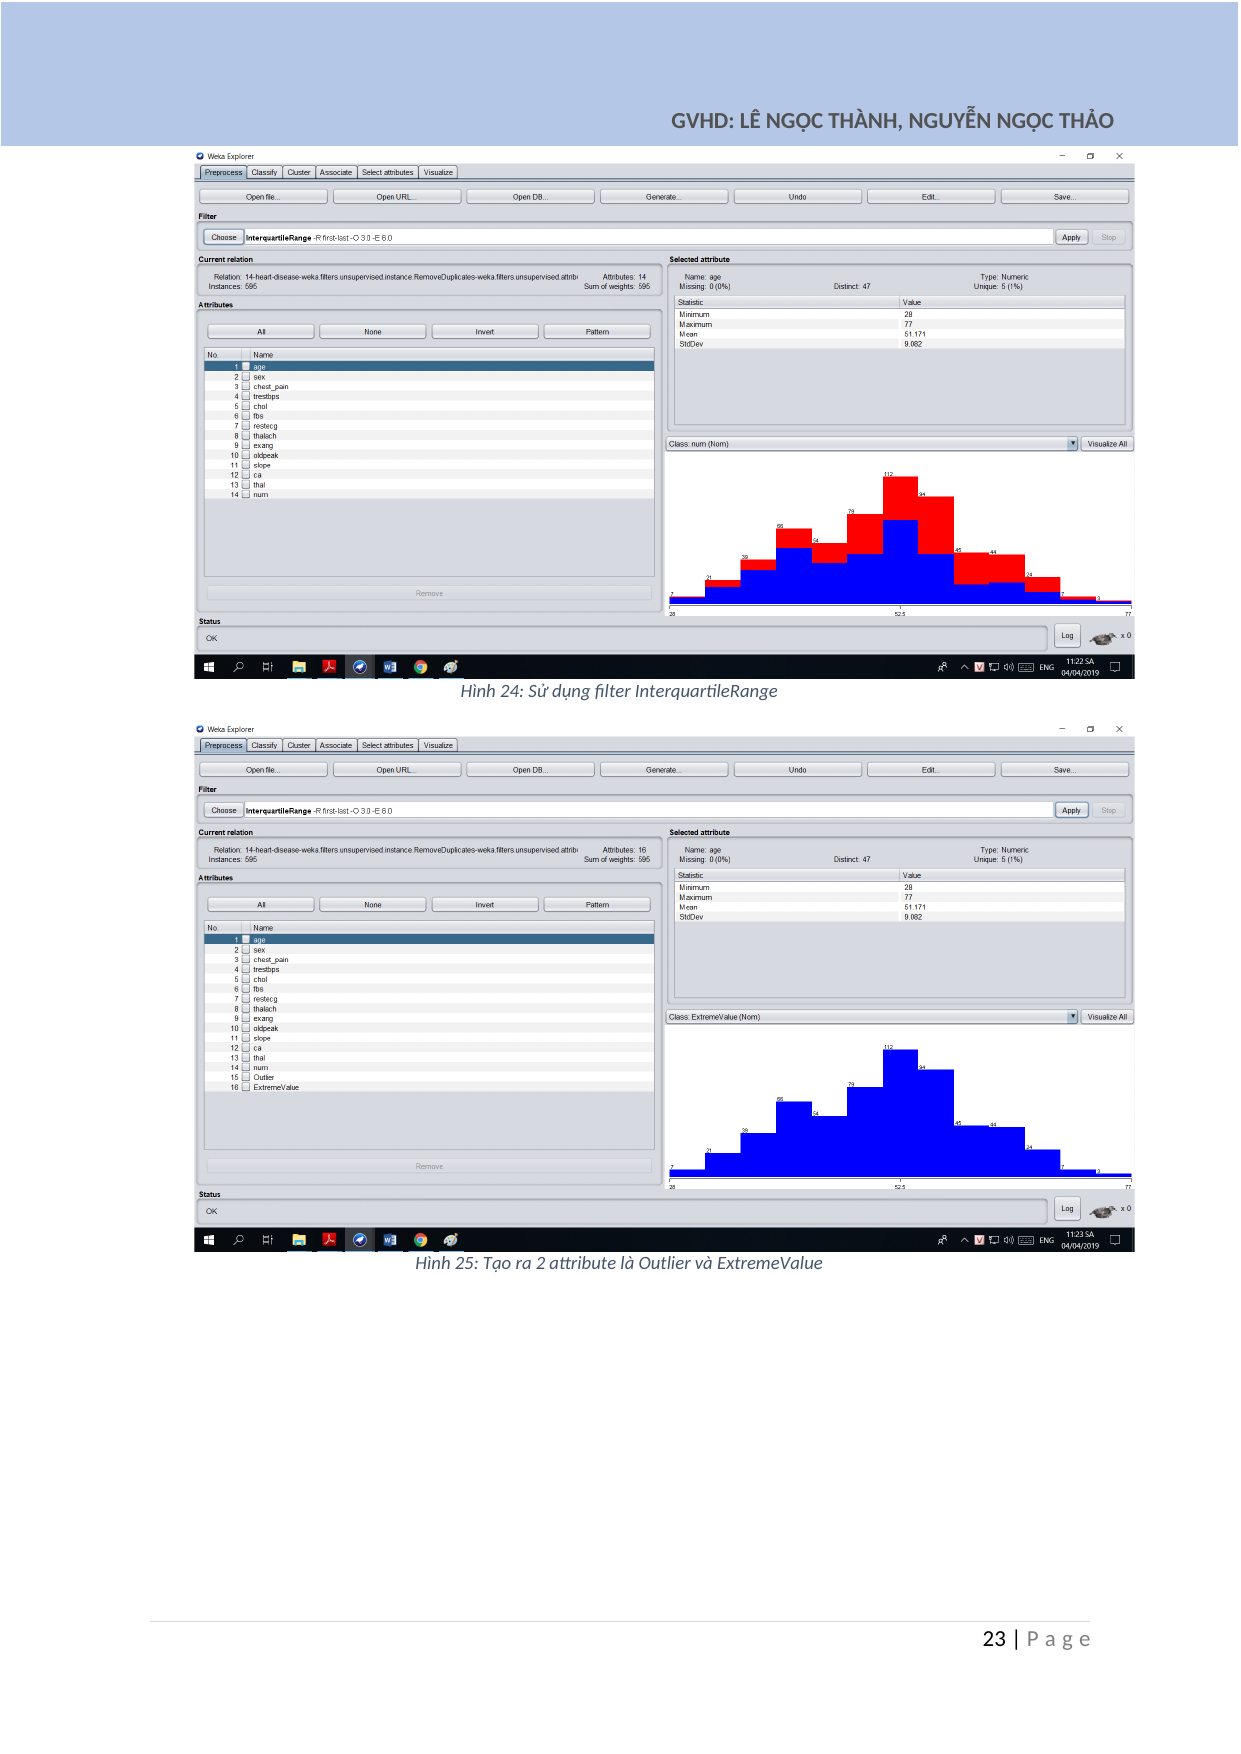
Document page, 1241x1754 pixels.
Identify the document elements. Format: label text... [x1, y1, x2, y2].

text Hình 24: Sử dụng filter InterquartileRange [150, 679, 1090, 702]
text Hình 25: Tạo ra 2 attribute là Outlier và ExtremeValue [150, 1251, 1090, 1274]
picture [194, 150, 1135, 679]
picture [194, 722, 1135, 1252]
